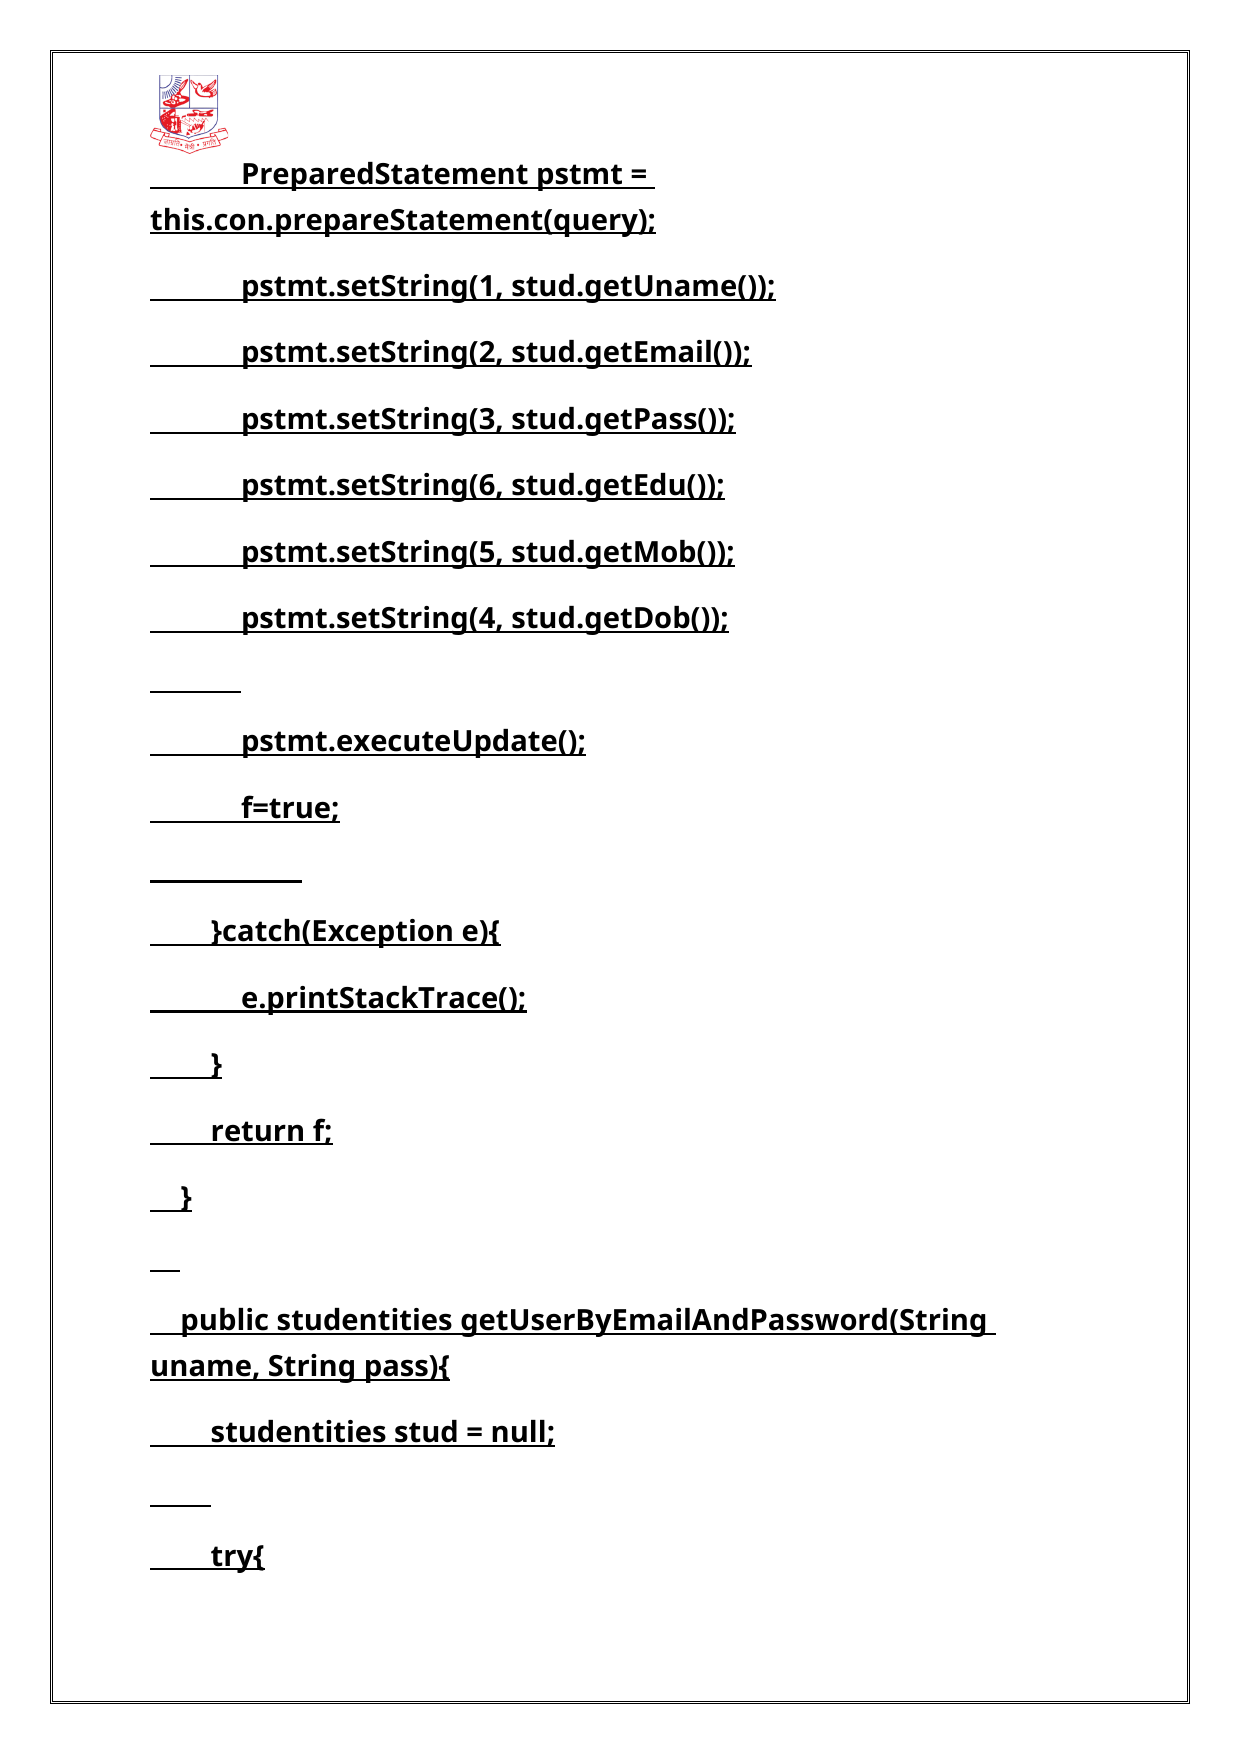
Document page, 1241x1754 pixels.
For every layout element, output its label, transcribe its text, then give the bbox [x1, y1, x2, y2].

text studentities stud = null; [150, 1412, 1090, 1451]
text }catch(Exception e){ [150, 910, 1090, 950]
text pstmt.executeUpdate(); [150, 721, 1090, 760]
text pstmt.setString(6, stud.getEdu()); [150, 464, 1090, 504]
text f=true; [150, 787, 1090, 827]
text try{ [150, 1535, 1090, 1574]
text } [150, 1043, 1090, 1083]
text e.printStackTrace(); [150, 977, 1090, 1017]
text pstmt.setString(1, stud.getUname()); [150, 265, 1090, 305]
text PreparedStatement pstmt = this.con.prepareStatement(query); [150, 153, 1090, 238]
text pstmt.setString(4, stud.getDob()); [150, 597, 1090, 637]
picture [150, 75, 229, 154]
text return f; [150, 1110, 1090, 1149]
text } [150, 1176, 1090, 1216]
text pstmt.setString(5, stud.getMob()); [150, 531, 1090, 571]
text pstmt.setString(2, stud.getEmail()); [150, 332, 1090, 371]
text pstmt.setString(3, stud.getPass()); [150, 398, 1090, 438]
text public studentities getUserByEmailAndPassword(String uname, String pass){ [150, 1299, 1090, 1385]
